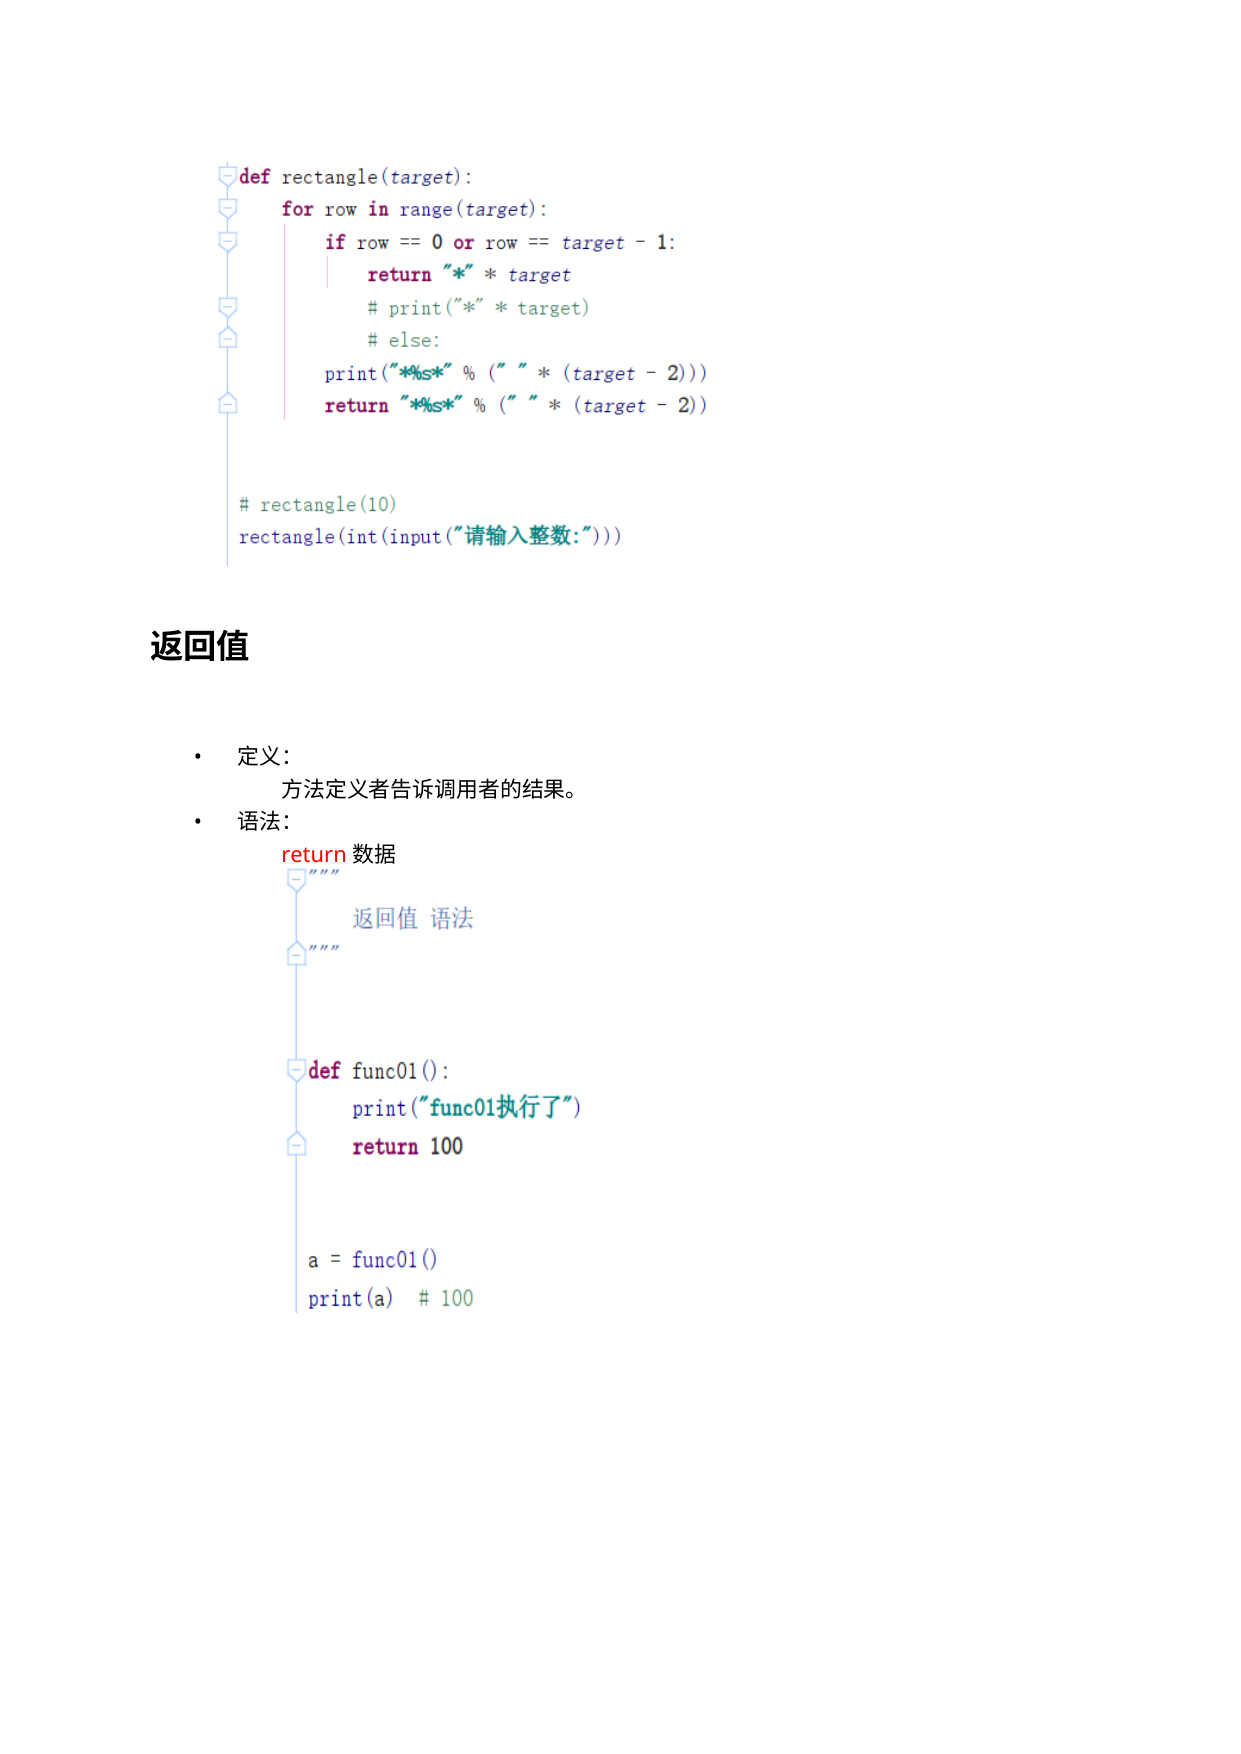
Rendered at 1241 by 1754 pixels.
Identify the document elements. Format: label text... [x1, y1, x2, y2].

list 定义： [194, 739, 1090, 771]
picture [281, 868, 794, 1313]
picture [215, 162, 797, 566]
text return 数据 [237, 836, 1090, 869]
list 语法： [194, 804, 1090, 836]
text 方法定义者告诉调用者的结果。 [237, 771, 1090, 804]
text 返回值 [150, 612, 1090, 677]
